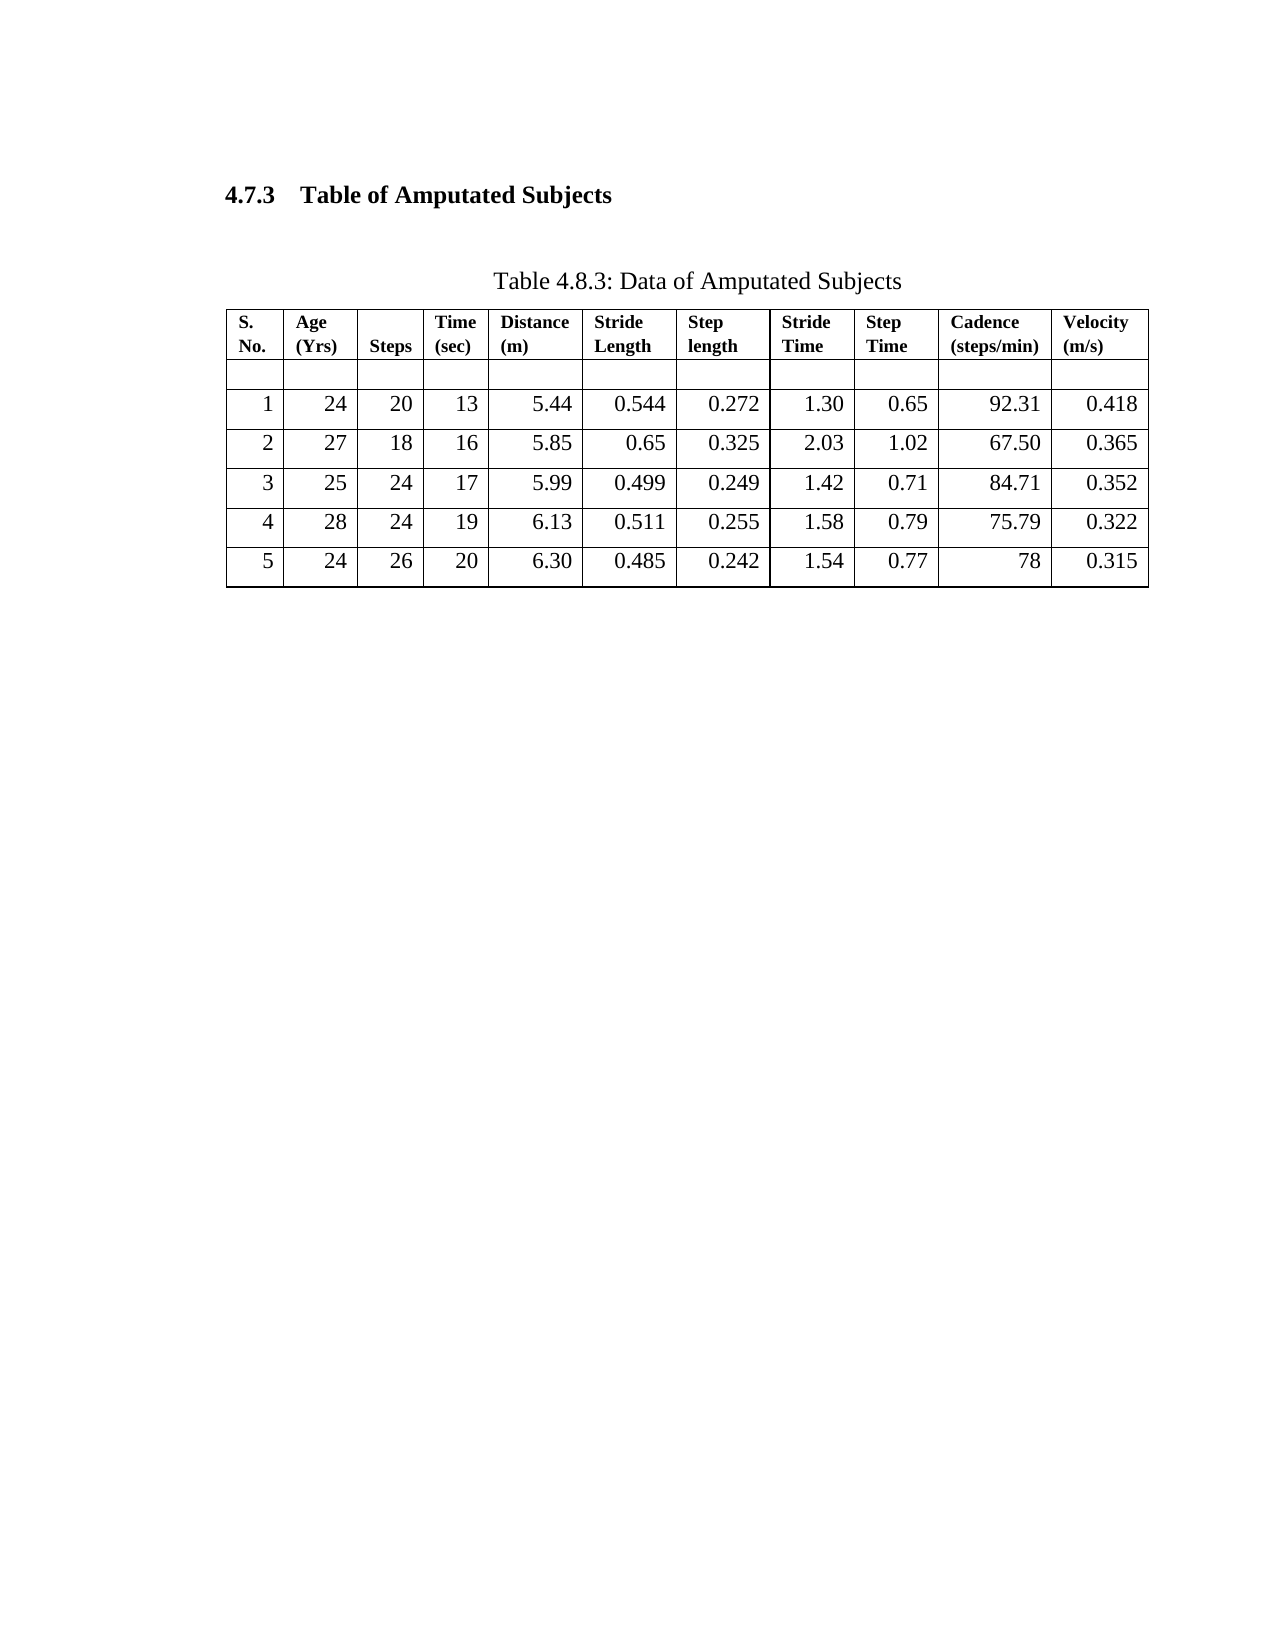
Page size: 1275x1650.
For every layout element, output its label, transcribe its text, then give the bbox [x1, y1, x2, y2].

table_header Stride Time [771, 310, 854, 359]
table_cell 1.30 [771, 390, 854, 429]
table_cell 1.58 [771, 509, 854, 547]
table_cell 0.65 [583, 430, 676, 468]
table_cell 0.499 [583, 469, 676, 507]
table_cell [939, 360, 1051, 389]
table_header Age (Yrs) [284, 310, 357, 359]
table_cell 5 [227, 548, 283, 586]
table_cell 24 [284, 548, 357, 586]
table_cell 0.255 [677, 509, 769, 547]
table_cell 0.249 [677, 469, 769, 507]
table_header S. No. [227, 310, 283, 359]
table_cell [489, 360, 582, 389]
table_cell [358, 360, 423, 389]
table_cell 24 [358, 509, 423, 547]
table_cell 0.272 [677, 390, 769, 429]
table_cell 75.79 [939, 509, 1051, 547]
table_cell 25 [284, 469, 357, 507]
table_cell [583, 360, 676, 389]
table_header Step Time [855, 310, 938, 359]
table_cell 0.315 [1052, 548, 1148, 586]
table_cell 6.30 [489, 548, 582, 586]
table_header Distance (m) [489, 310, 582, 359]
text Table 4.8.3: Data of Amputated Subjects [298, 266, 1097, 294]
table_cell 19 [424, 509, 488, 547]
table_cell 24 [358, 469, 423, 507]
table_cell 26 [358, 548, 423, 586]
table_cell 0.65 [855, 390, 938, 429]
table_cell 16 [424, 430, 488, 468]
table_cell 1.54 [771, 548, 854, 586]
table_cell 20 [358, 390, 423, 429]
subtitle Table of Amputated Subjects [225, 180, 1181, 209]
table_cell [1052, 360, 1148, 389]
table_header Stride Length [583, 310, 676, 359]
table_cell 0.71 [855, 469, 938, 507]
table_cell [424, 360, 488, 389]
table_cell 0.322 [1052, 509, 1148, 547]
table_cell 6.13 [489, 509, 582, 547]
table_header Cadence (steps/min) [939, 310, 1051, 359]
table_cell 0.79 [855, 509, 938, 547]
table_header Steps [358, 310, 423, 359]
table_cell 0.352 [1052, 469, 1148, 507]
table_cell [284, 360, 357, 389]
table_cell 17 [424, 469, 488, 507]
table_cell 24 [284, 390, 357, 429]
table_cell 0.325 [677, 430, 769, 468]
table_cell 1.42 [771, 469, 854, 507]
table_cell 0.365 [1052, 430, 1148, 468]
table_cell 13 [424, 390, 488, 429]
table_cell 67.50 [939, 430, 1051, 468]
table_cell 28 [284, 509, 357, 547]
table_header Velocity (m/s) [1052, 310, 1148, 359]
table_cell 20 [424, 548, 488, 586]
table_cell 5.44 [489, 390, 582, 429]
table_header Time (sec) [424, 310, 488, 359]
table_cell 3 [227, 469, 283, 507]
table_cell 84.71 [939, 469, 1051, 507]
table_cell [855, 360, 938, 389]
table_cell 5.99 [489, 469, 582, 507]
table_cell 0.485 [583, 548, 676, 586]
table_header Step length [677, 310, 769, 359]
table_cell [227, 360, 283, 389]
table_cell 1.02 [855, 430, 938, 468]
table_cell 2 [227, 430, 283, 468]
table_cell 0.77 [855, 548, 938, 586]
table_cell 0.544 [583, 390, 676, 429]
table_cell 2.03 [771, 430, 854, 468]
table_cell [771, 360, 854, 389]
table_cell 0.242 [677, 548, 769, 586]
table_cell 78 [939, 548, 1051, 586]
table_cell 92.31 [939, 390, 1051, 429]
table_cell 27 [284, 430, 357, 468]
table_cell 18 [358, 430, 423, 468]
table_cell 1 [227, 390, 283, 429]
table_cell 0.511 [583, 509, 676, 547]
table_cell [677, 360, 769, 389]
table_cell 5.85 [489, 430, 582, 468]
table_cell 0.418 [1052, 390, 1148, 429]
table_cell 4 [227, 509, 283, 547]
